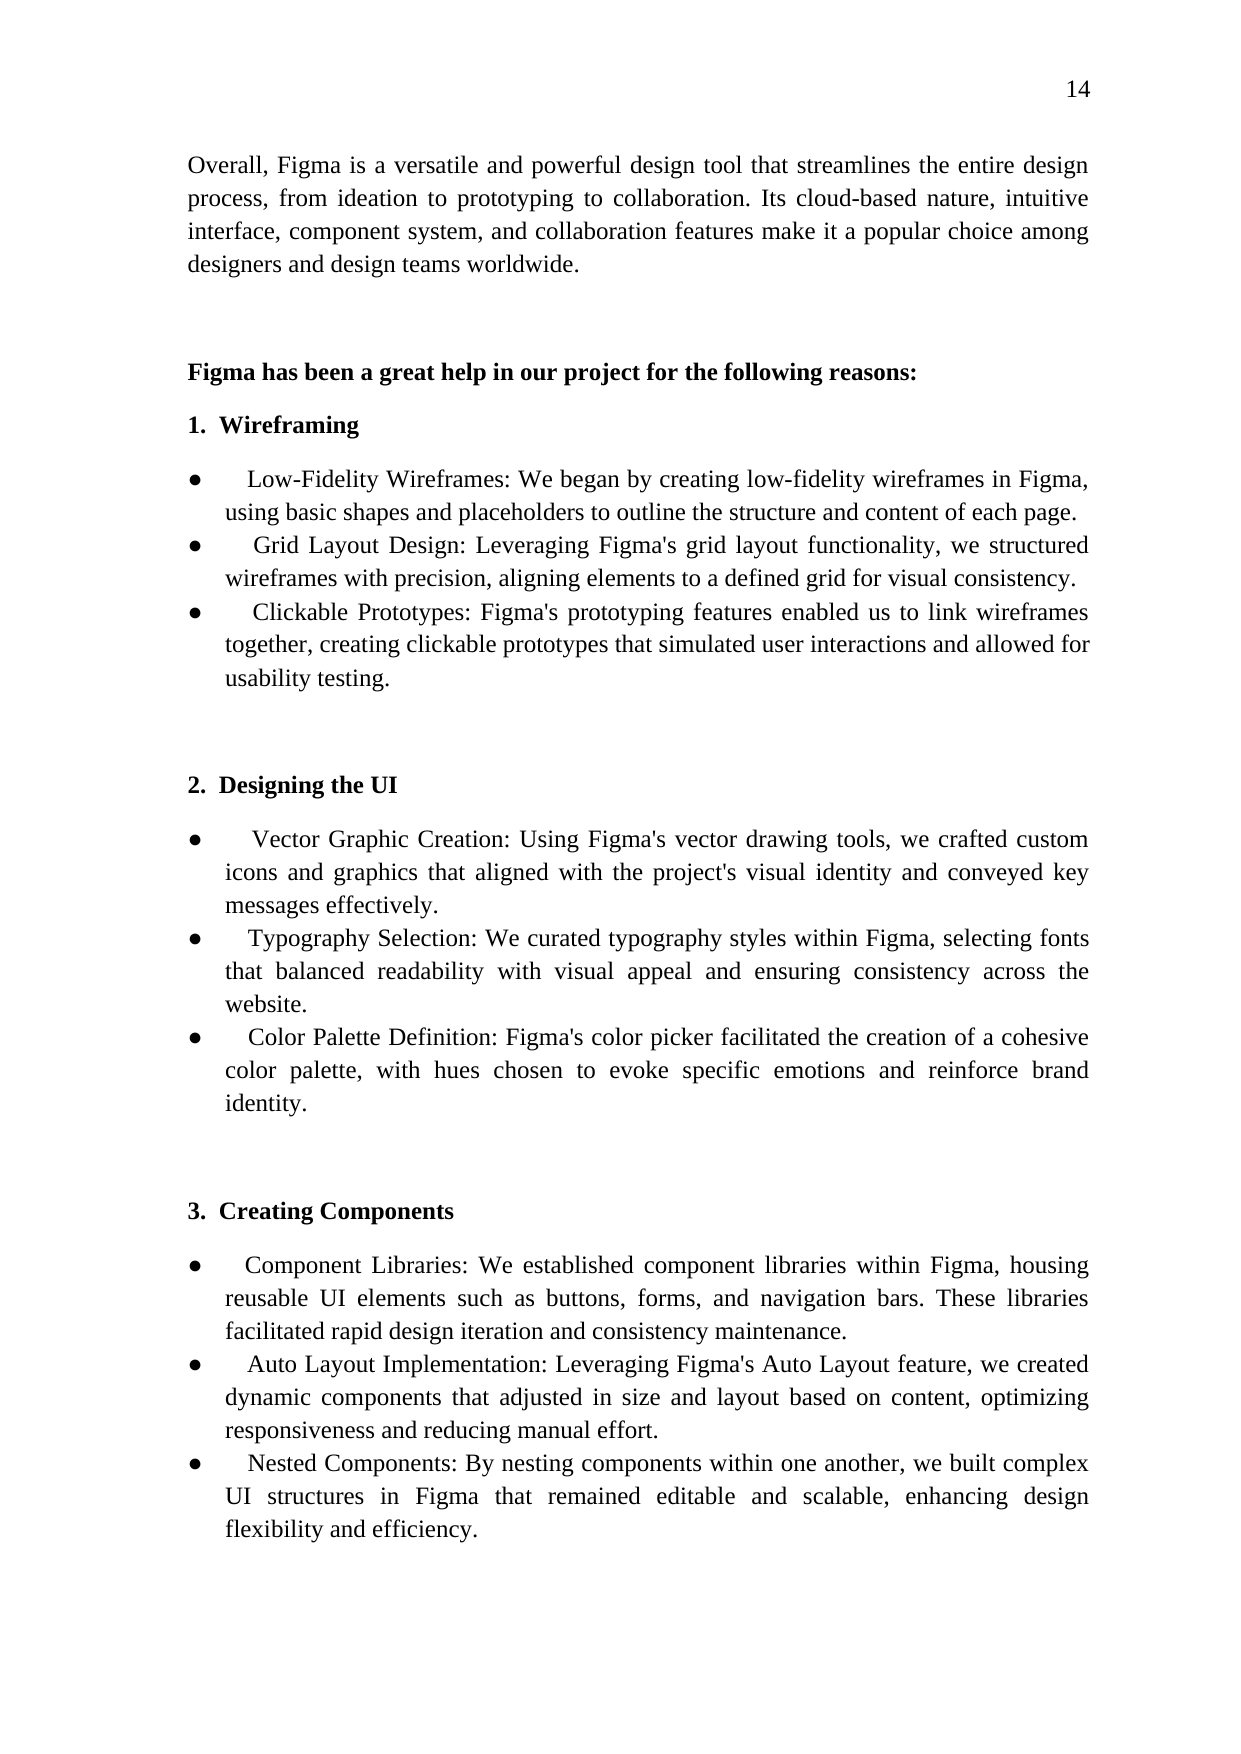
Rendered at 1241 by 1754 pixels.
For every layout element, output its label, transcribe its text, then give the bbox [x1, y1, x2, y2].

text Overall, Figma is a versatile and powerful design tool that streamlines the entire design process, from ideation to prototyping to collaboration. Its cloud-based nature, intuitive interface, component system, and collaboration features make it a popular choice among designers and design teams worldwide. [187, 150, 1090, 278]
list Component Libraries: We established component libraries within Figma, housing reusable UI elements such as buttons, forms, and navigation bars. These libraries facilitated rapid design iteration and consistency maintenance. [187, 1250, 1090, 1345]
list Vector Graphic Creation: Using Figma's vector drawing tools, we crafted custom icons and graphics that aligned with the project's visual identity and conveyed key messages effectively. [187, 824, 1090, 919]
list Clickable Prototypes: Figma's prototyping features enabled us to link wireframes together, creating clickable prototypes that simulated user interactions and allowed for usability testing. [187, 597, 1090, 691]
text 2. Designing the UI [187, 770, 1090, 799]
list Typography Selection: We curated typography styles within Figma, selecting fonts that balanced readability with visual appeal and ensuring consistency across the website. [187, 923, 1090, 1018]
list Color Palette Definition: Figma's color picker facilitated the creation of a cohesive color palette, with hues chosen to evoke specific emotions and reinforce brand identity. [187, 1022, 1090, 1117]
text Figma has been a great help in our project for the following reasons: [187, 357, 1090, 386]
text 1. Wireframing [187, 411, 1090, 439]
list Auto Layout Implementation: Leveraging Figma's Auto Layout feature, we created dynamic components that adjusted in size and layout based on content, optimizing responsiveness and reducing manual effort. [187, 1349, 1090, 1444]
text 3. Creating Components [187, 1196, 1090, 1225]
list Nested Components: By nesting components within one another, we built complex UI structures in Figma that remained editable and scalable, enhancing design flexibility and efficiency. [187, 1448, 1090, 1543]
list Low-Fidelity Wireframes: We began by creating low-fidelity wireframes in Figma, using basic shapes and placeholders to outline the structure and content of each page. [187, 464, 1090, 526]
list Grid Layout Design: Leveraging Figma's grid layout functionality, we structured wireframes with precision, aligning elements to a defined grid for visual consistency. [187, 531, 1090, 592]
